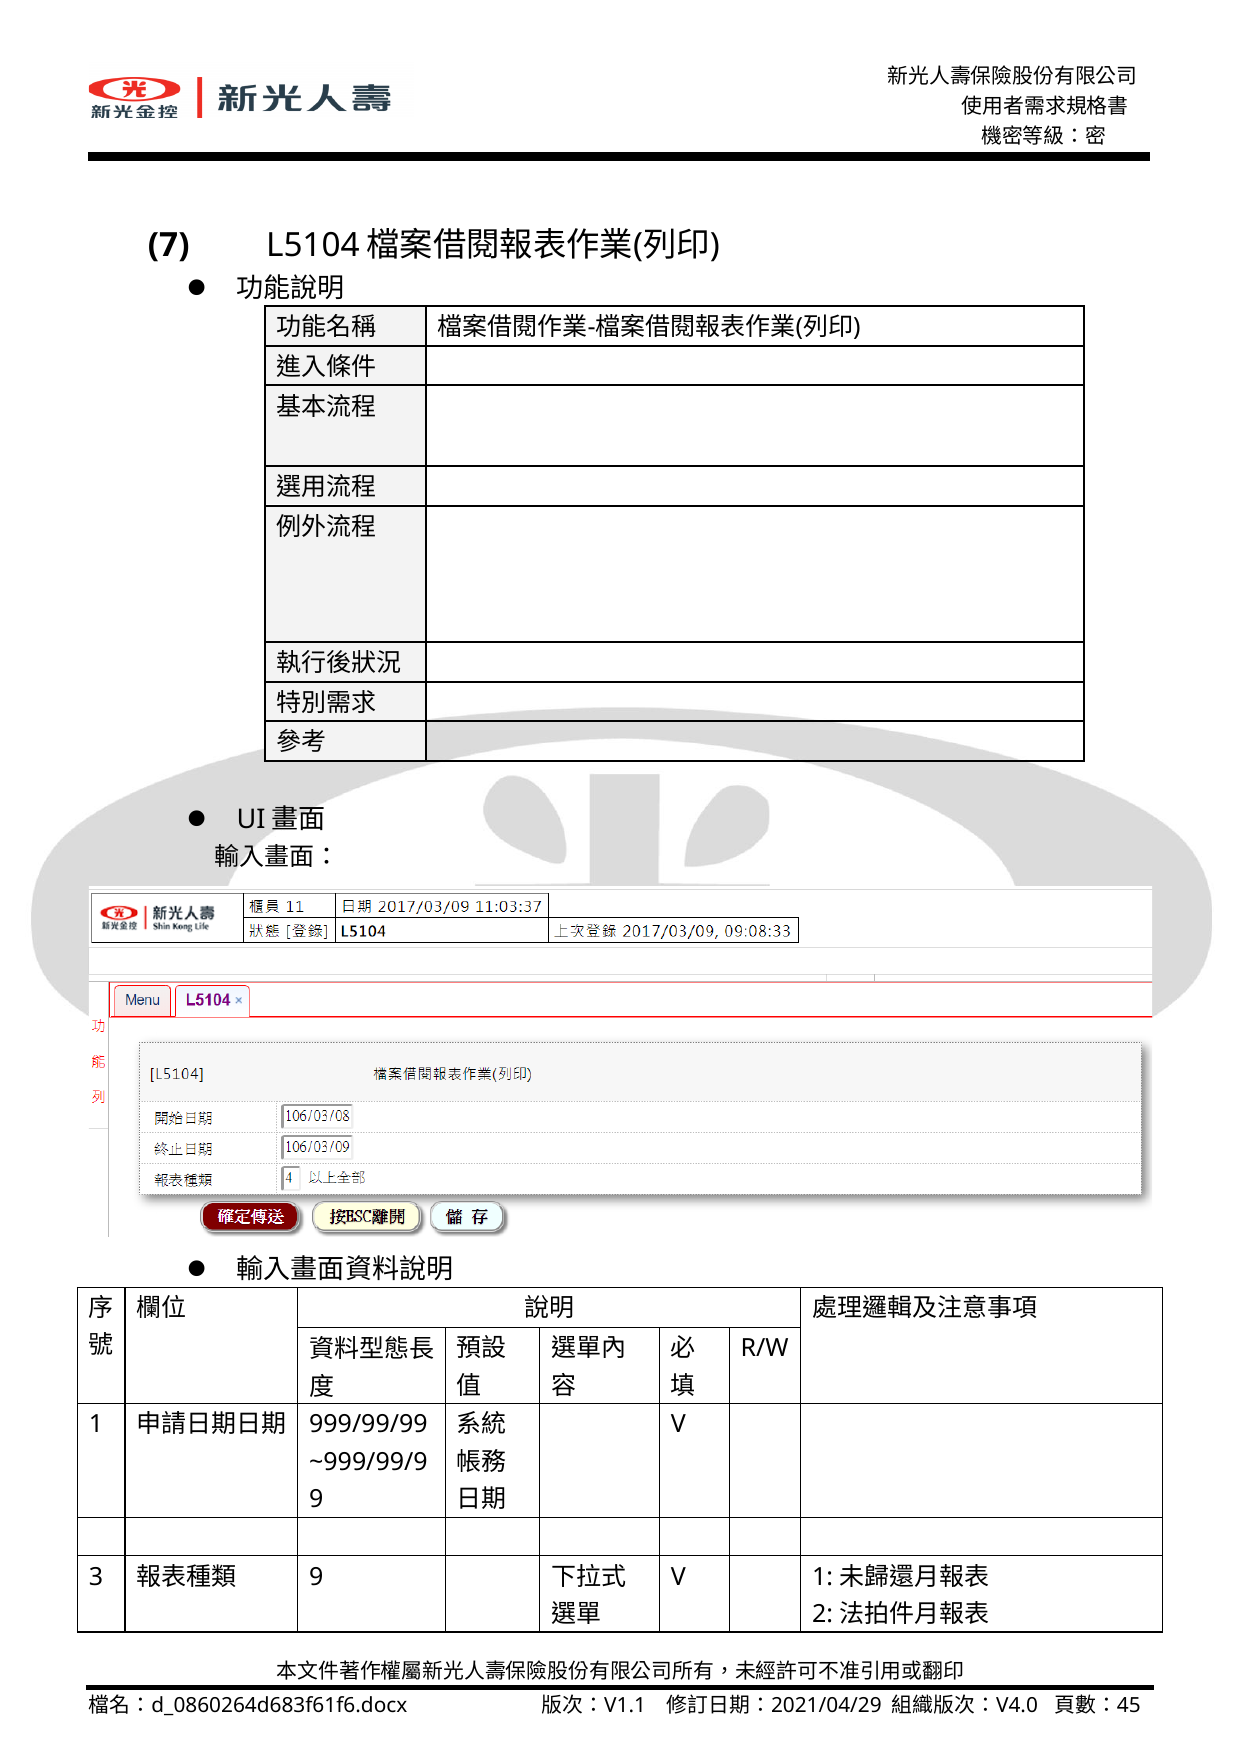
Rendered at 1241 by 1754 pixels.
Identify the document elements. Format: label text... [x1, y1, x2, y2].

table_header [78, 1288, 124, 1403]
list 輸入畫面資料說明 [186, 1249, 1152, 1287]
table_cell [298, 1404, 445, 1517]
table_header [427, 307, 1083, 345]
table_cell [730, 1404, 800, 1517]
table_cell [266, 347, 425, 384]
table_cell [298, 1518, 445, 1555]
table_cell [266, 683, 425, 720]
picture [25, 699, 1215, 1237]
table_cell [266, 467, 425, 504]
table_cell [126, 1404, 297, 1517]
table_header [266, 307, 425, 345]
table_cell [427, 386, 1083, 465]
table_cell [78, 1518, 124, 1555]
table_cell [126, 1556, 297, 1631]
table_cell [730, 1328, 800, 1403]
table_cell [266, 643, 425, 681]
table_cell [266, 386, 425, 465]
list UI畫面 [186, 799, 1152, 837]
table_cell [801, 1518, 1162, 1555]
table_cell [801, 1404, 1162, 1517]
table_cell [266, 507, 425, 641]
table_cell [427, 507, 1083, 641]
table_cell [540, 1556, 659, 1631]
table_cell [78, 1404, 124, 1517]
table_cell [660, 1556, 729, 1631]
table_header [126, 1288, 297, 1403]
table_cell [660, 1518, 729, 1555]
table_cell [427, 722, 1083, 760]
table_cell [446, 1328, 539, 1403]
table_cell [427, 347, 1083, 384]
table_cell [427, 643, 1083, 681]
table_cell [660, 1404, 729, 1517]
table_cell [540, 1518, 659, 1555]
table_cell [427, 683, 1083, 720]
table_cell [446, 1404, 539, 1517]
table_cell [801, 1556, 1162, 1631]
list 功能說明 [186, 266, 1152, 305]
text 輸入畫面： [214, 837, 1152, 874]
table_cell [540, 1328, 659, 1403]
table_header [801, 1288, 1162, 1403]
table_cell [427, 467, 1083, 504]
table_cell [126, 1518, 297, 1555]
picture [88, 61, 414, 118]
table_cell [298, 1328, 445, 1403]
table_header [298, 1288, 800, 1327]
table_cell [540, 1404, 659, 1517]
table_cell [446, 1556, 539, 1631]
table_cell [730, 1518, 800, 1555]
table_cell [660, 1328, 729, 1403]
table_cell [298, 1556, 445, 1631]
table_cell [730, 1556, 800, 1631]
subtitle L5104檔案借閱報表作業(列印) [148, 221, 1152, 266]
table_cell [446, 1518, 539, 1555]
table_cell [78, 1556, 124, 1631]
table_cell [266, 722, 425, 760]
